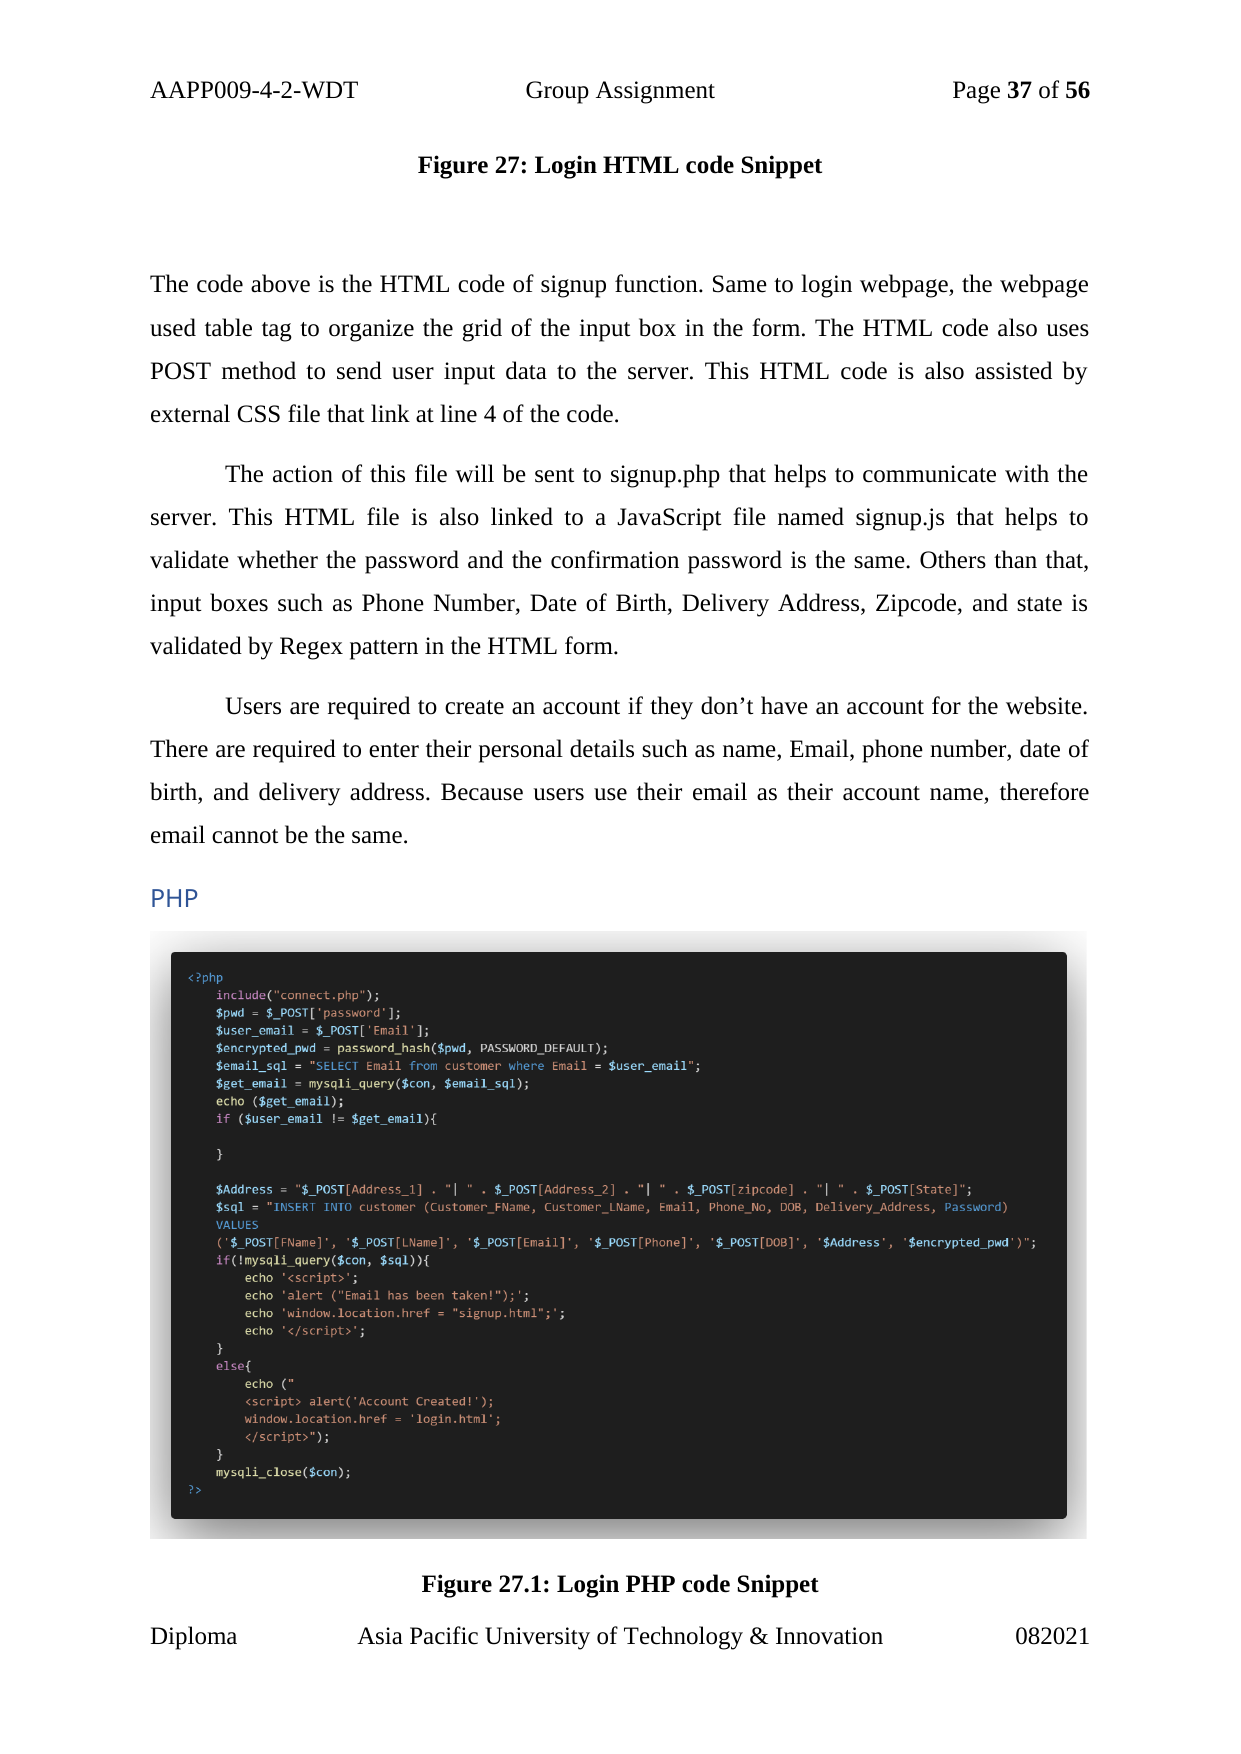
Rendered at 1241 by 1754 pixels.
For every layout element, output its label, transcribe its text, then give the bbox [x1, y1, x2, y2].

text Users are required to create an account if they don’t have an account for the website. There are required to enter their personal details such as name, Email, phone number, date of birth, and delivery address. Because users use their email as their account name, therefore email cannot be the same. [150, 691, 1090, 849]
text The action of this file will be sent to signup.php that helps to communicate with the server. This HTML file is also linked to a JavaScript file named signup.js that helps to validate whether the password and the confirmation password is the same. Others than that, input boxes such as Phone Number, Date of Birth, Delivery Address, Zipcode, and state is validated by Regex pattern in the HTML form. [150, 459, 1090, 660]
subtitle PHP [150, 880, 1090, 914]
text The code above is the HTML code of signup function. Same to login webpage, the webpage used table tag to organize the grid of the input box in the form. The HTML code also uses POST method to send user input data to the server. This HTML code is also assisted by external CSS file that link at line 4 of the code. [150, 269, 1090, 428]
text Figure 27.1: Login PHP code Snippet [150, 1569, 1090, 1598]
picture [150, 931, 1087, 1539]
text Figure 27: Login HTML code Snippet [150, 150, 1090, 179]
